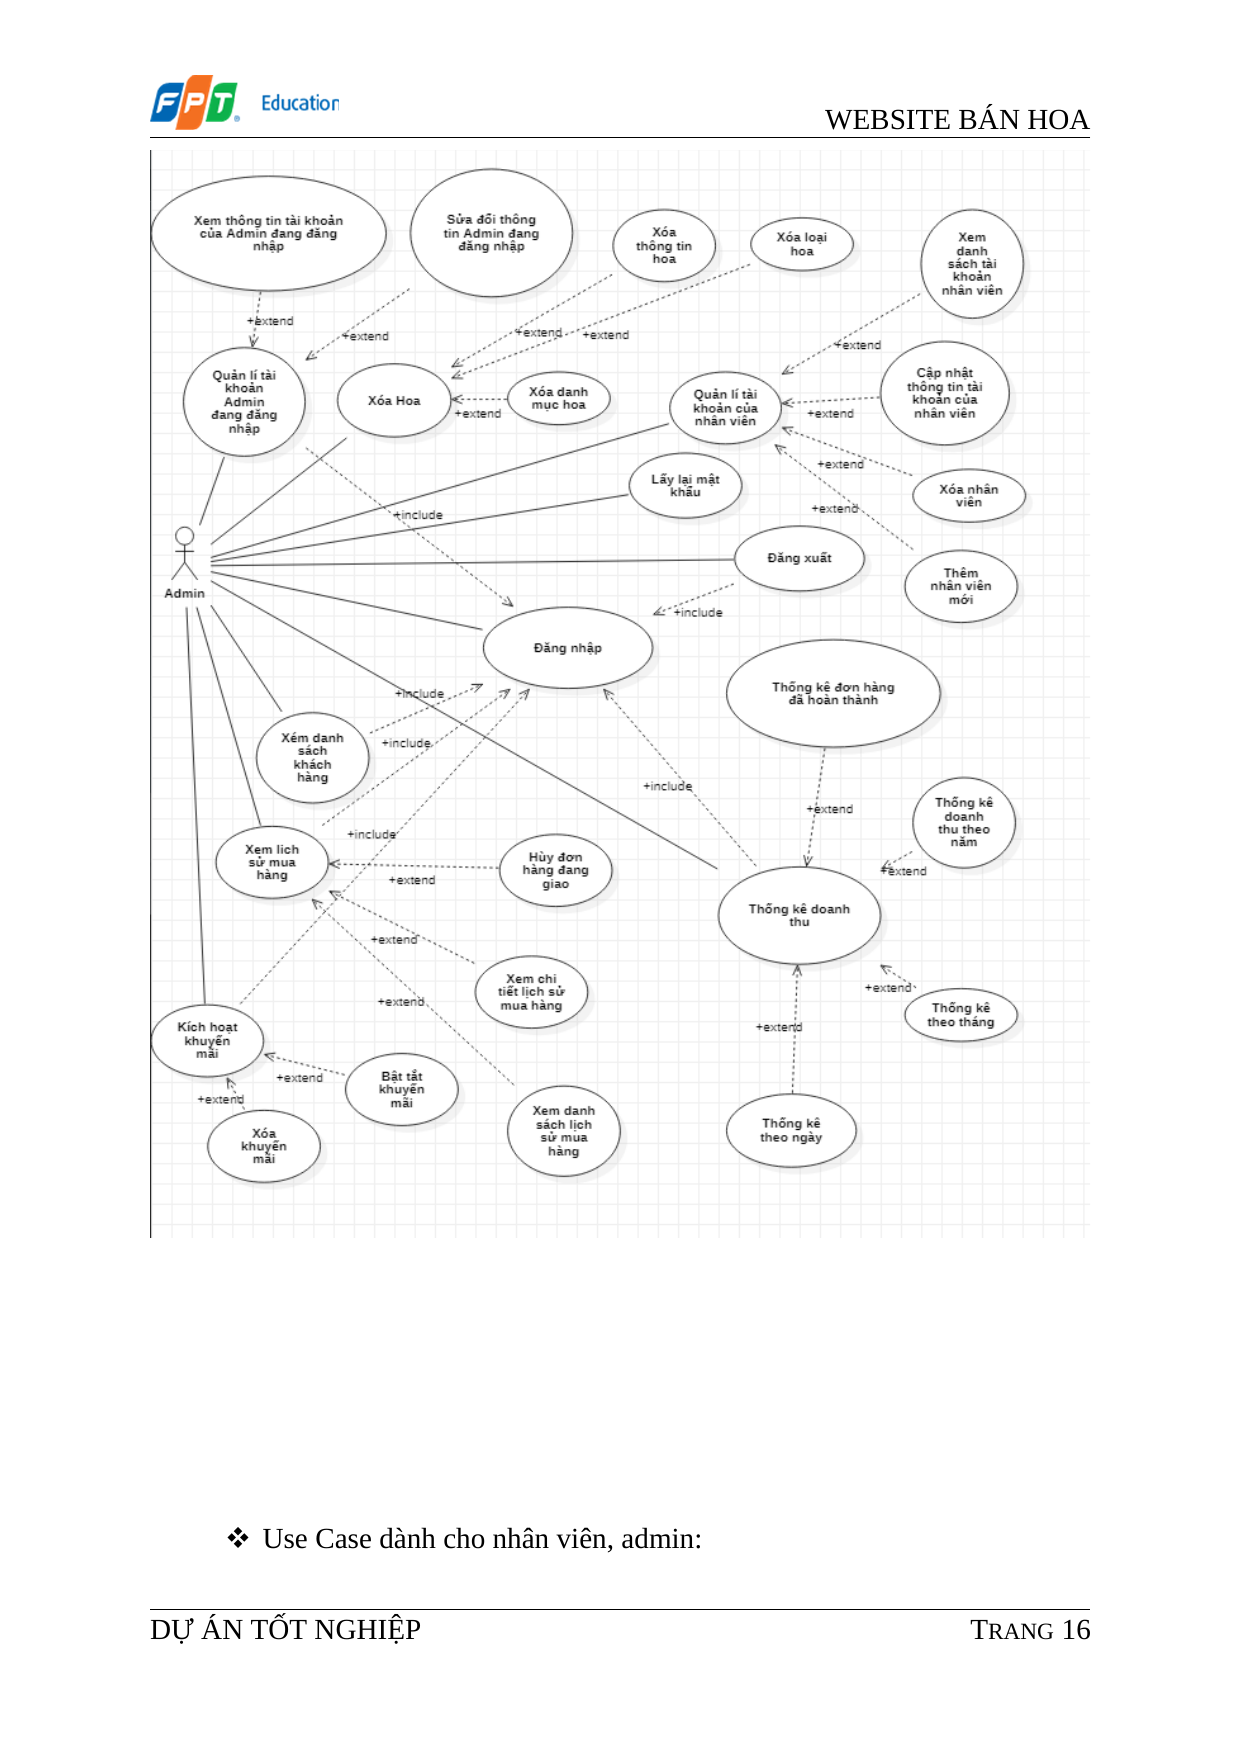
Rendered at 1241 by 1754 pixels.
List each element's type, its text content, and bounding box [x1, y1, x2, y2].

picture [150, 150, 1091, 1238]
list Use Case dành cho nhân viên, admin: [225, 1521, 1090, 1554]
picture [150, 75, 339, 130]
